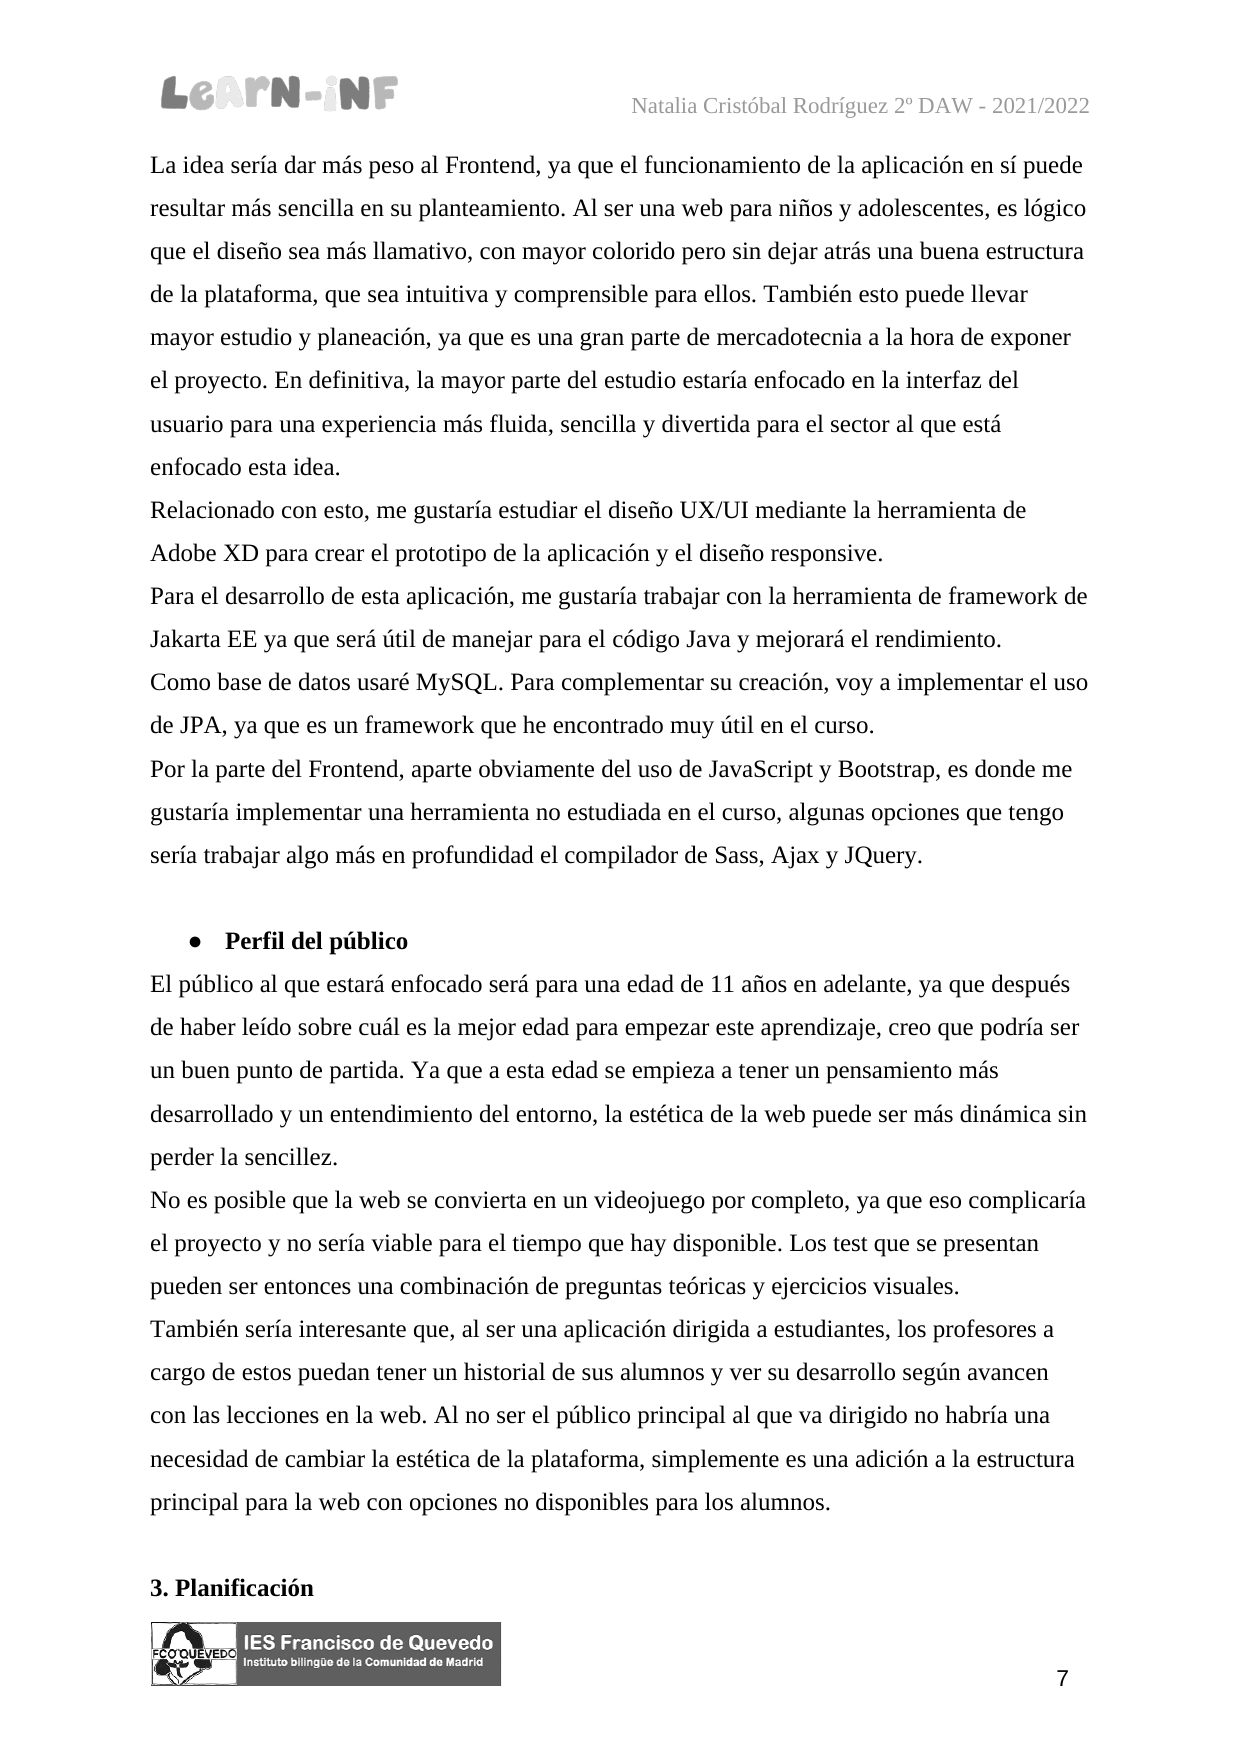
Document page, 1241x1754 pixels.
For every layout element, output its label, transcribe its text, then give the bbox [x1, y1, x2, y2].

text También sería interesante que, al ser una aplicación dirigida a estudiantes, los profesores a cargo de estos puedan tener un historial de sus alumnos y ver su desarrollo según avancen con las lecciones en la web. Al no ser el público principal al que va dirigido no habría una necesidad de cambiar la estética de la plataforma, simplemente es una adición a la estructura principal para la web con opciones no disponibles para los alumnos. [150, 1314, 1090, 1516]
text No es posible que la web se convierta en un videojuego por completo, ya que eso complicaría el proyecto y no sería viable para el tiempo que hay disponible. Los test que se presentan pueden ser entonces una combinación de preguntas teóricas y ejercicios visuales. [150, 1185, 1090, 1300]
text Por la parte del Frontend, aparte obviamente del uso de JavaScript y Bootstrap, es donde me gustaría implementar una herramienta no estudiada en el curso, algunas opciones que tengo sería trabajar algo más en profundidad el compilador de Sass, Ajax y JQuery. [150, 754, 1090, 869]
list Perfil del público [187, 926, 1090, 955]
text Relacionado con esto, me gustaría estudiar el diseño UX/UI mediante la herramienta de Adobe XD para crear el prototipo de la aplicación y el diseño responsive. [150, 495, 1090, 567]
picture [159, 58, 415, 114]
text Para el desarrollo de esta aplicación, me gustaría trabajar con la herramienta de framework de Jakarta EE ya que será útil de manejar para el código Java y mejorará el rendimiento. [150, 581, 1090, 653]
text El público al que estará enfocado será para una edad de 11 años en adelante, ya que después de haber leído sobre cuál es la mejor edad para empezar este aprendizaje, creo que podría ser un buen punto de partida. Ya que a esta edad se empieza a tener un pensamiento más desarrollado y un entendimiento del entorno, la estética de la web puede ser más dinámica sin perder la sencillez. [150, 969, 1090, 1171]
picture [150, 1621, 502, 1687]
text Como base de datos usaré MySQL. Para complementar su creación, voy a implementar el uso de JPA, ya que es un framework que he encontrado muy útil en el curso. [150, 667, 1090, 739]
text 3. Planificación [150, 1573, 1090, 1602]
text La idea sería dar más peso al Frontend, ya que el funcionamiento de la aplicación en sí puede resultar más sencilla en su planteamiento. Al ser una web para niños y adolescentes, es lógico que el diseño sea más llamativo, con mayor colorido pero sin dejar atrás una buena estructura de la plataforma, que sea intuitiva y comprensible para ellos. También esto puede llevar mayor estudio y planeación, ya que es una gran parte de mercadotecnia a la hora de exponer el proyecto. En definitiva, la mayor parte del estudio estaría enfocado en la interfaz del usuario para una experiencia más fluida, sencilla y divertida para el sector al que está enfocado esta idea. [150, 150, 1090, 481]
